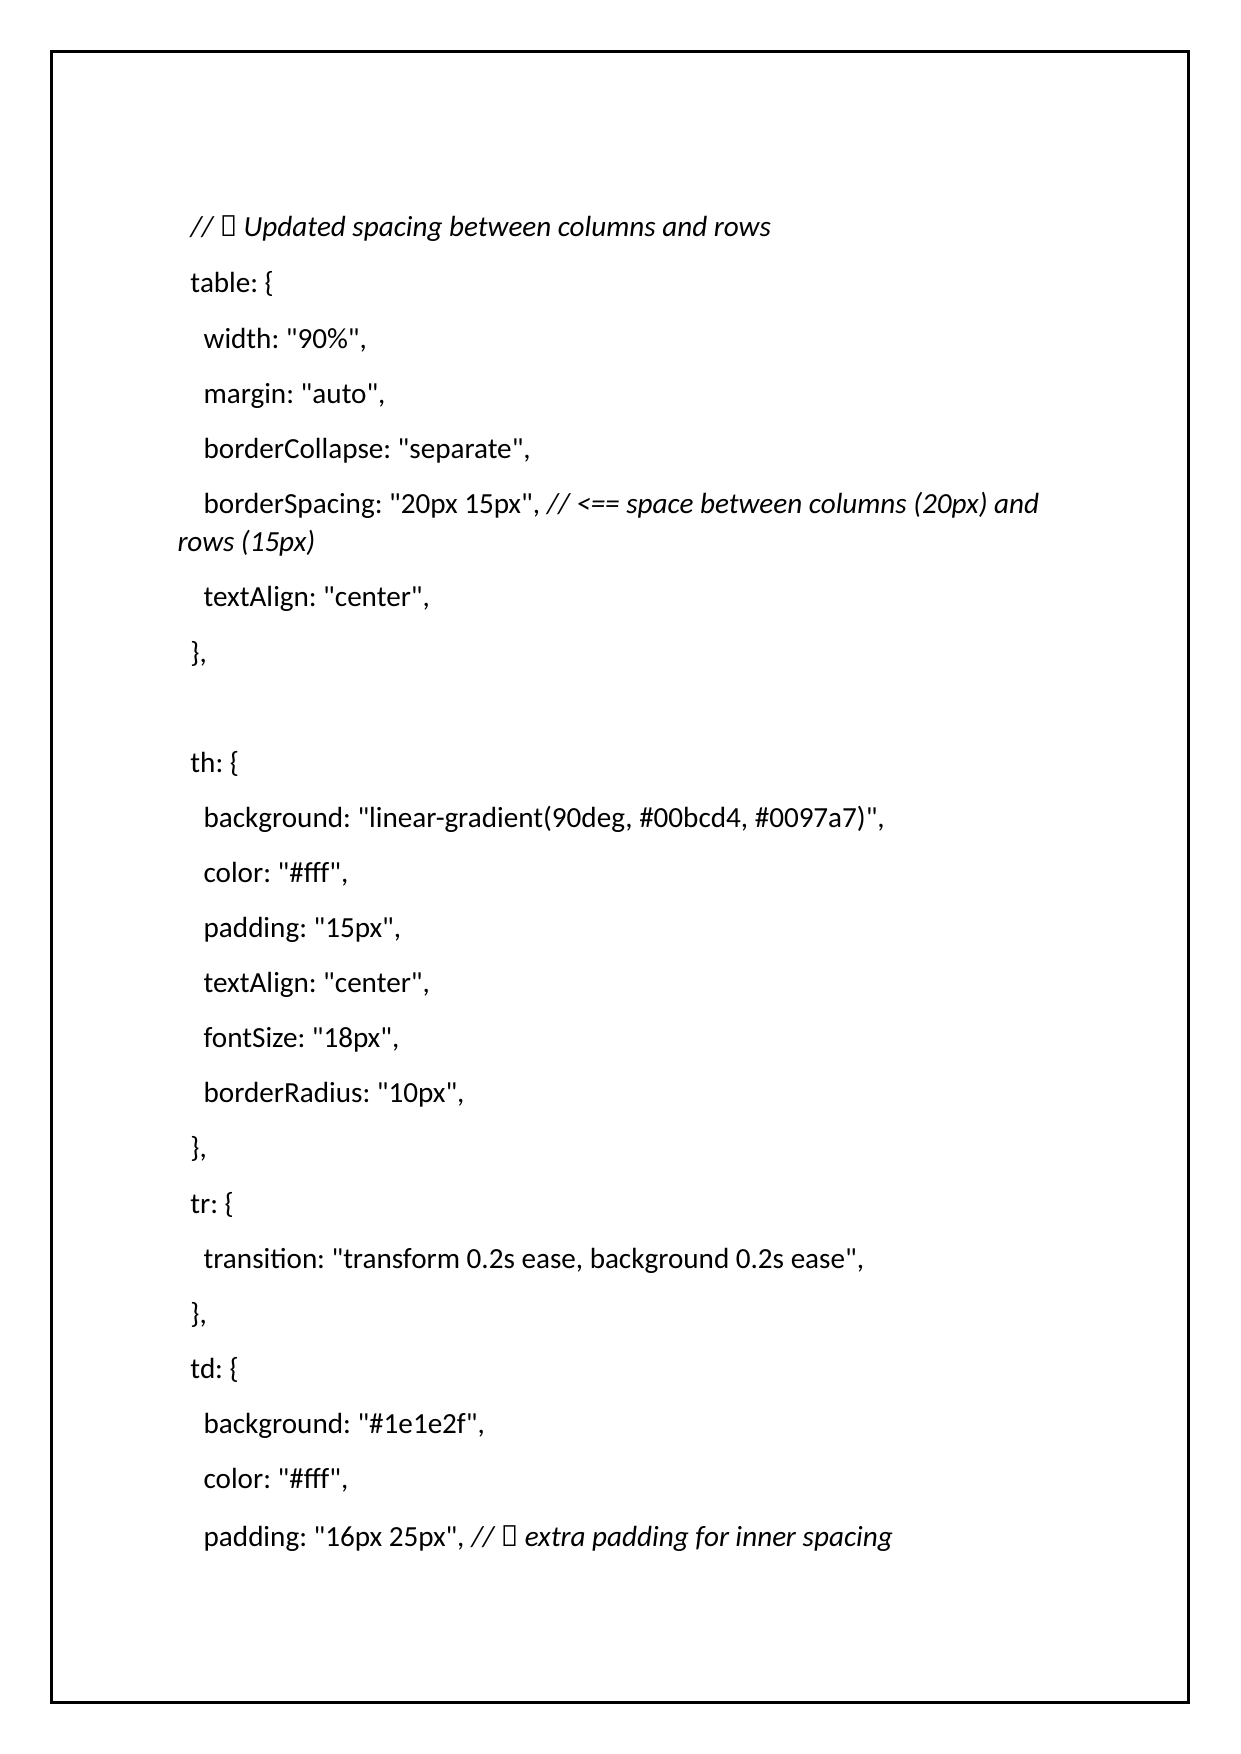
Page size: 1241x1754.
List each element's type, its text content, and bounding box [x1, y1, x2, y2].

text td: { [177, 1350, 1090, 1386]
text textAlign: "center", [177, 578, 1090, 614]
text transition: "transform 0.2s ease, background 0.2s ease", [177, 1240, 1090, 1275]
text textAlign: "center", [177, 964, 1090, 1000]
text background: "#1e1e2f", [177, 1405, 1090, 1441]
text padding: "15px", [177, 909, 1090, 945]
text color: "#fff", [177, 1460, 1090, 1496]
text th: { [177, 744, 1090, 779]
text tr: { [177, 1185, 1090, 1220]
text }, [177, 1295, 1090, 1331]
text borderRadius: "10px", [177, 1074, 1090, 1110]
text borderSpacing: "20px 15px", // <== space between columns (20px) and rows (15px) [177, 485, 1090, 559]
text }, [177, 634, 1090, 669]
text color: "#fff", [177, 854, 1090, 890]
text }, [177, 1129, 1090, 1165]
text // ✅ Updated spacing between columns and rows [177, 205, 1090, 245]
text margin: "auto", [177, 375, 1090, 410]
text borderCollapse: "separate", [177, 430, 1090, 466]
text width: "90%", [177, 320, 1090, 355]
text background: "linear-gradient(90deg, #00bcd4, #0097a7)", [177, 799, 1090, 834]
text table: { [177, 264, 1090, 300]
text fontSize: "18px", [177, 1019, 1090, 1055]
text padding: "16px 25px", // ✅ extra padding for inner spacing [177, 1515, 1090, 1555]
